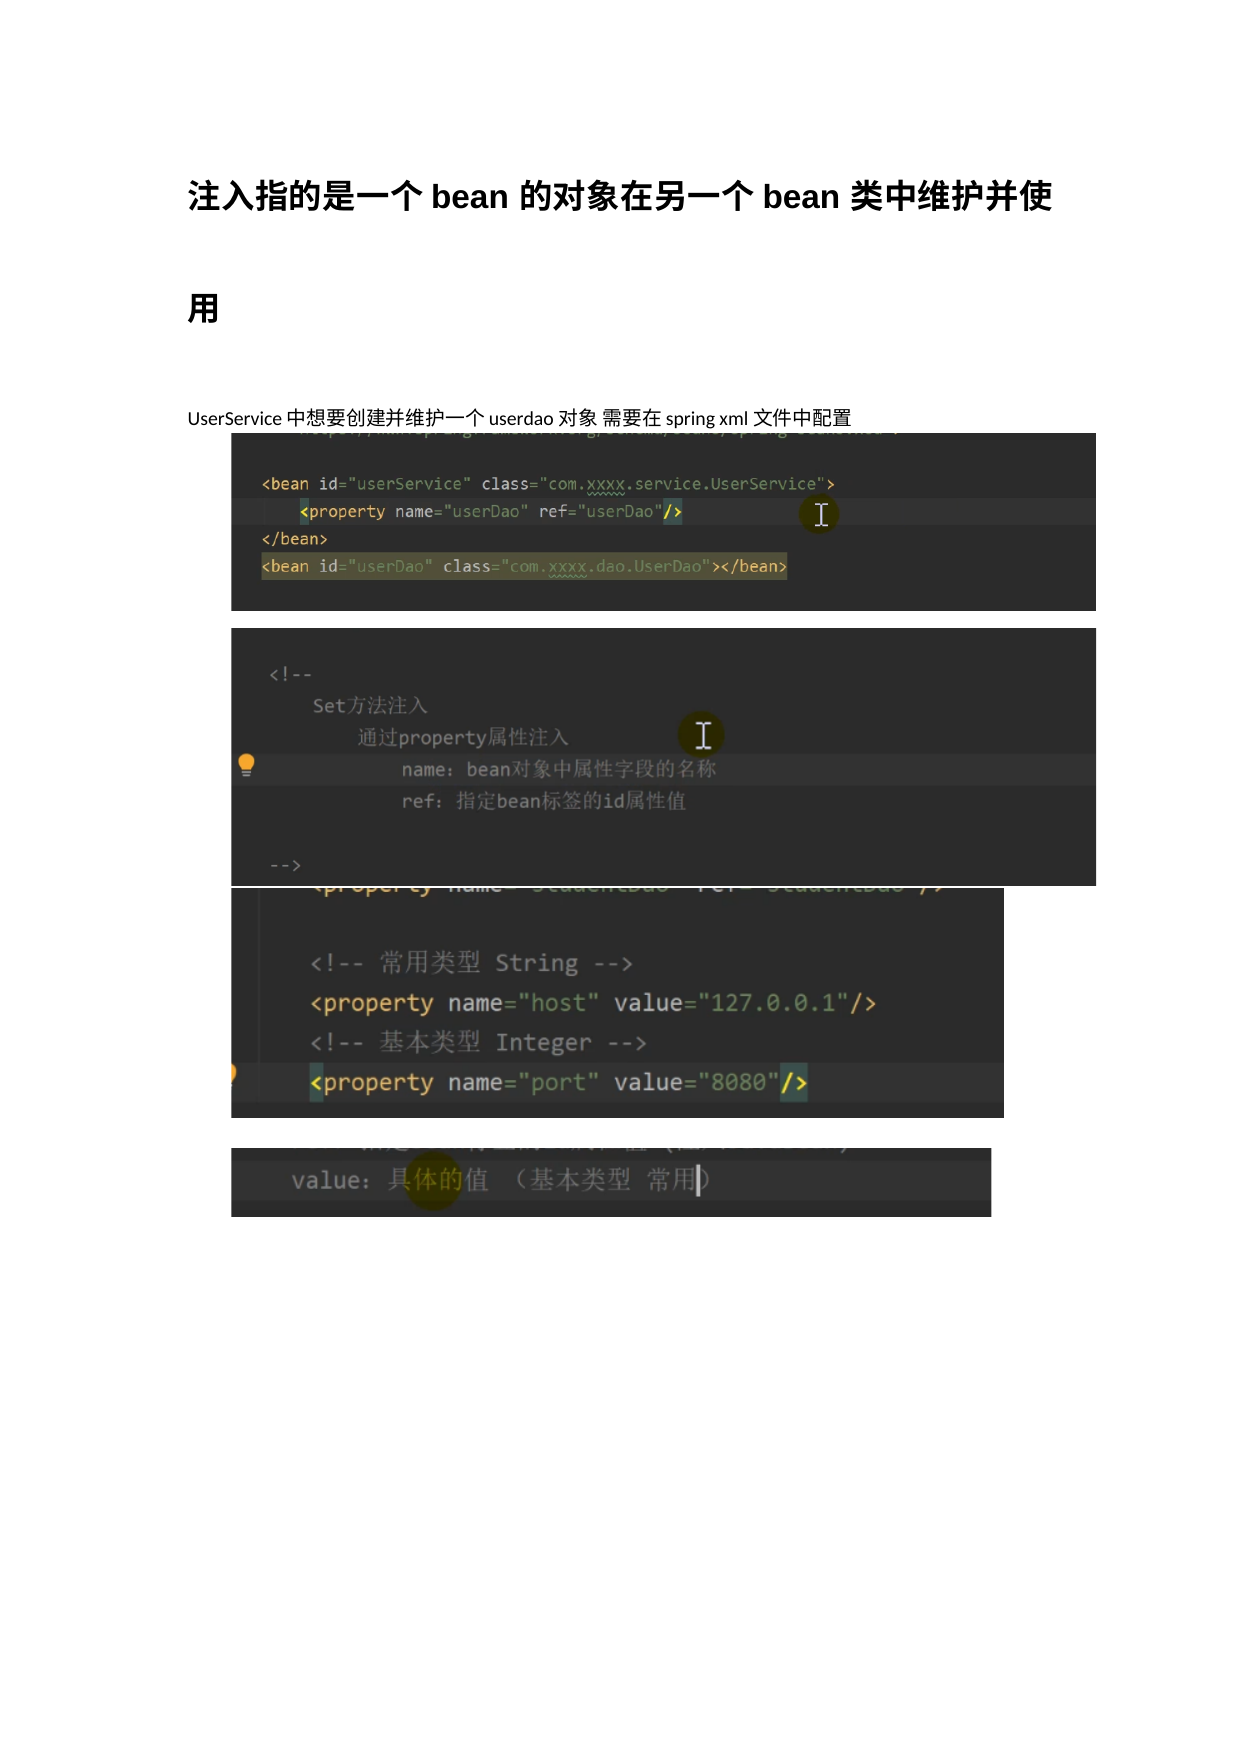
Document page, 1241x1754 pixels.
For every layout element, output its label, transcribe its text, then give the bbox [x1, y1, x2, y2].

picture [231, 433, 1096, 611]
picture [231, 1148, 992, 1217]
text UserService 中想要创建并维护一个userdao 对象 需要在spring xml 文件中配置 [187, 401, 1053, 433]
picture [231, 888, 1004, 1118]
subtitle 注入指的是一个bean 的对象在另一个bean 类中维护并使用 [187, 162, 1053, 339]
picture [231, 628, 1097, 886]
